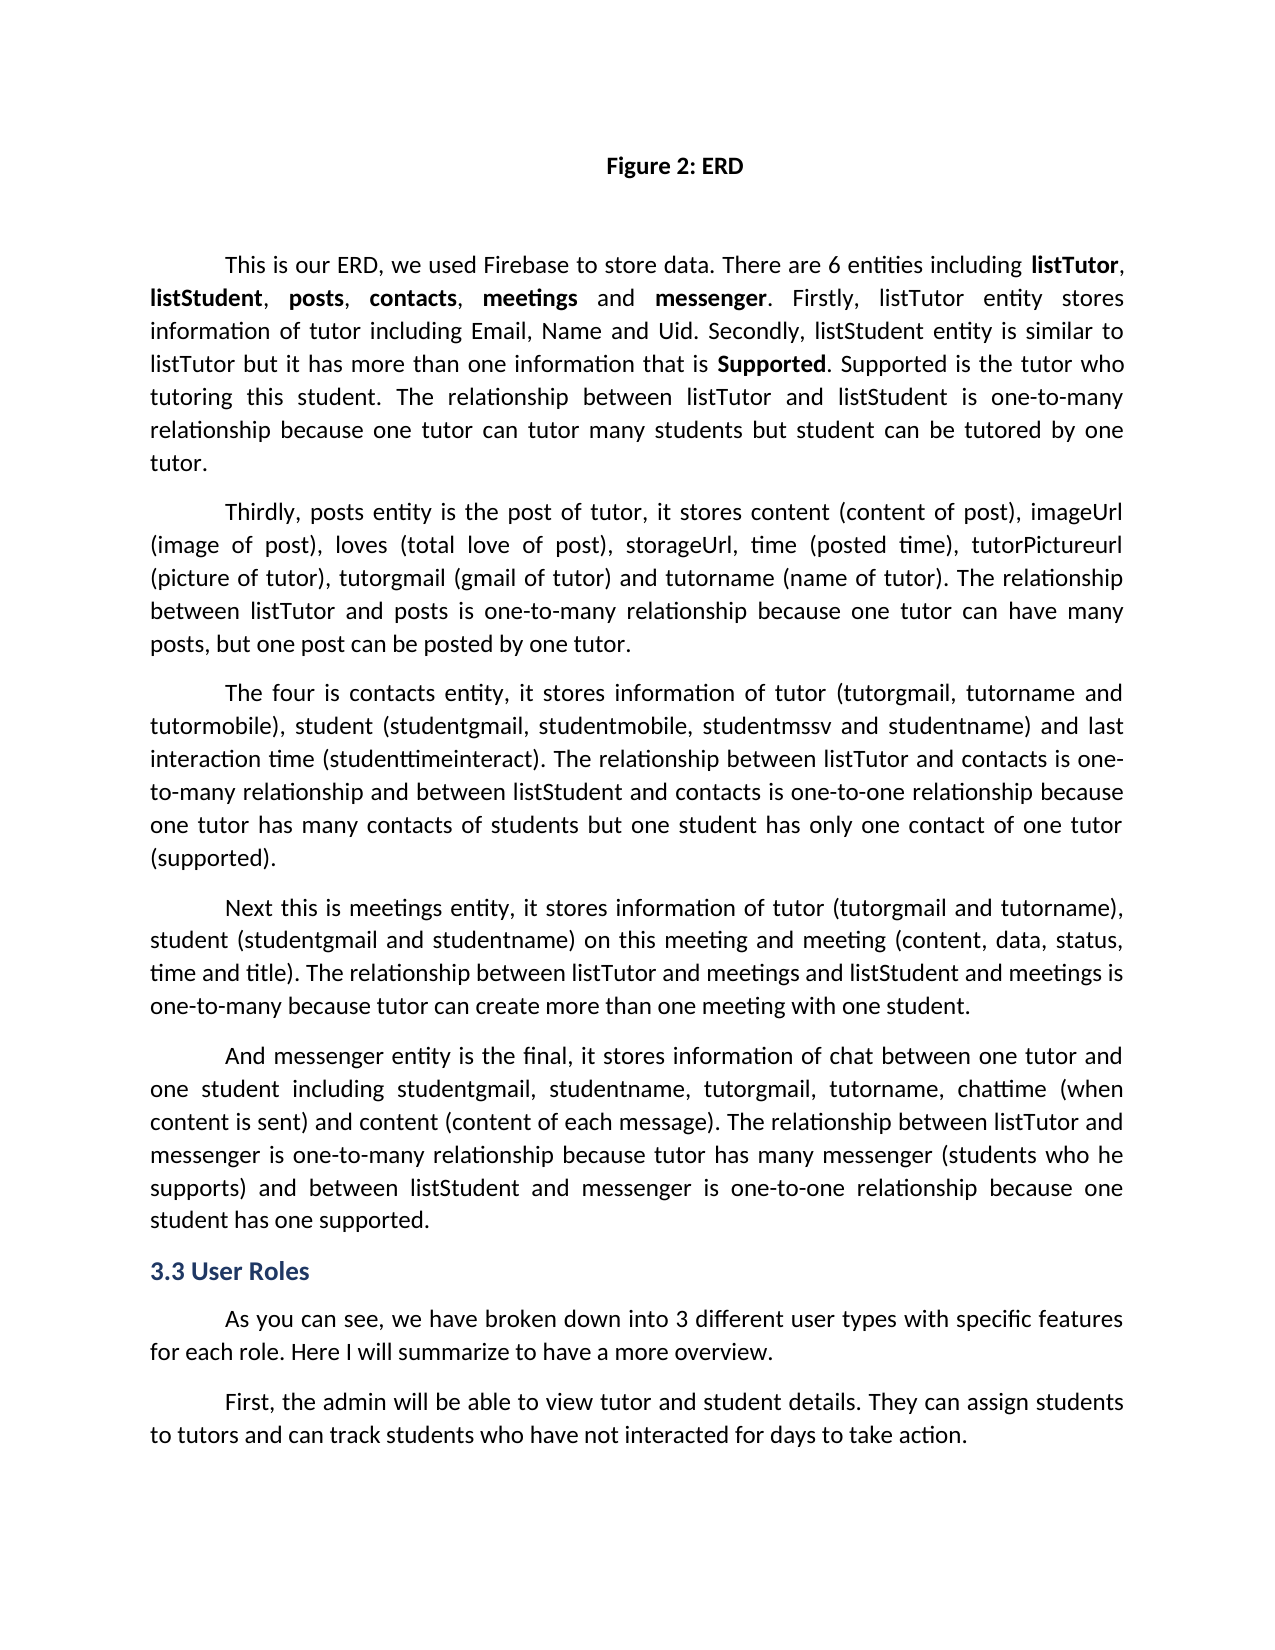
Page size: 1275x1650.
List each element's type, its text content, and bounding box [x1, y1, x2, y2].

text Thirdly, posts entity is the post of tutor, it stores content (content of post), imageUrl (image of post), loves (total love of post), storageUrl, time (posted time), tutorPictureurl (picture of tutor), tutorgmail (gmail of tutor) and tutorname (name of tutor). The relationship between listTutor and posts is one-to-many relationship because one tutor can have many posts, but one post can be posted by one tutor. [150, 496, 1125, 658]
subtitle User Roles [150, 1254, 1125, 1287]
text As you can see, we have broken down into 3 different user types with specific features for each role. Here I will summarize to have a more overview. [150, 1304, 1125, 1367]
text And messenger entity is the final, it stores information of chat between one tutor and one student including studentgmail, studentname, tutorgmail, tutorname, chattime (when content is sent) and content (content of each message). The relationship between listTutor and messenger is one-to-many relationship because tutor has many messenger (students who he supports) and between listStudent and messenger is one-to-one relationship because one student has one supported. [150, 1040, 1125, 1235]
text This is our ERD, we used Firebase to store data. There are 6 entities including listTutor, listStudent, posts, contacts, meetings and messenger. Firstly, listTutor entity stores information of tutor including Email, Name and Uid. Secondly, listStudent entity is similar to listTutor but it has more than one information that is Supported. Supported is the tutor who tutoring this student. The relationship between listTutor and listStudent is one-to-many relationship because one tutor can tutor many students but student can be tutored by one tutor. [150, 249, 1125, 477]
text First, the admin will be able to view tutor and student details. They can assign students to tutors and can track students who have not interacted for days to take action. [150, 1386, 1125, 1449]
text Figure 2: ERD [150, 150, 1125, 181]
text The four is contacts entity, it stores information of tutor (tutorgmail, tutorname and tutormobile), student (studentgmail, studentmobile, studentmssv and studentname) and last interaction time (studenttimeinteract). The relationship between listTutor and contacts is one-to-many relationship and between listStudent and contacts is one-to-one relationship because one tutor has many contacts of students but one student has only one contact of one tutor (supported). [150, 677, 1125, 873]
text Next this is meetings entity, it stores information of tutor (tutorgmail and tutorname), student (studentgmail and studentname) on this meeting and meeting (content, data, status, time and title). The relationship between listTutor and meetings and listStudent and meetings is one-to-many because tutor can create more than one meeting with one student. [150, 892, 1125, 1021]
